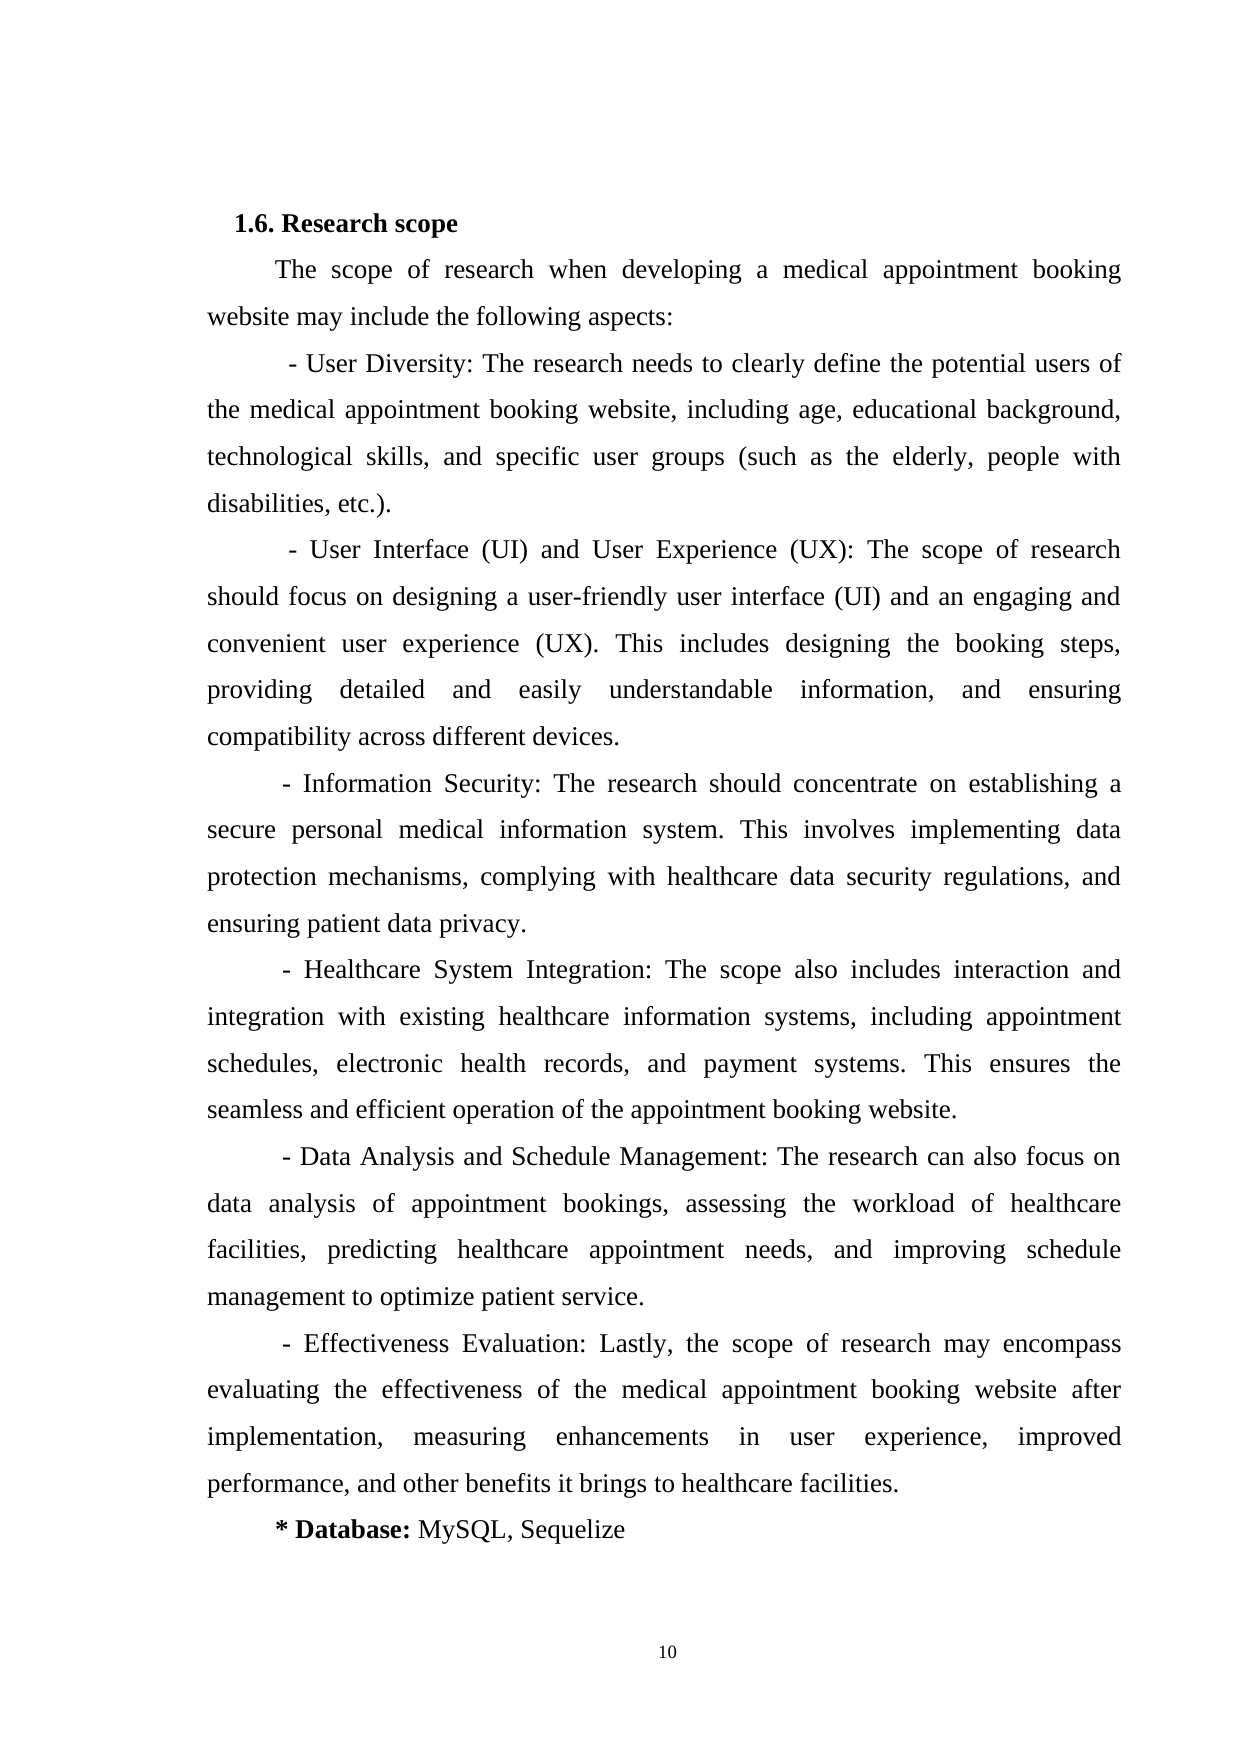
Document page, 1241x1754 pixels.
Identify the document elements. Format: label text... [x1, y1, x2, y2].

subtitle 1.6. Research scope [207, 207, 1122, 238]
text - User Diversity: The research needs to clearly define the potential users of the medical appointment booking website, including age, educational background, technological skills, and specific user groups (such as the elderly, people with disabilities, etc.). [207, 347, 1122, 518]
text - Healthcare System Integration: The scope also includes interaction and integration with existing healthcare information systems, including appointment schedules, electronic health records, and payment systems. This ensures the seamless and efficient operation of the appointment booking website. [207, 953, 1122, 1124]
text * Database: MySQL, Sequelize [207, 1513, 1122, 1544]
text - Effectiveness Evaluation: Lastly, the scope of research may encompass evaluating the effectiveness of the medical appointment booking website after implementation, measuring enhancements in user experience, improved performance, and other benefits it brings to healthcare facilities. [207, 1327, 1122, 1498]
text The scope of research when developing a medical appointment booking website may include the following aspects: [207, 253, 1122, 331]
text - Information Security: The research should concentrate on establishing a secure personal medical information system. This involves implementing data protection mechanisms, complying with healthcare data security regulations, and ensuring patient data privacy. [207, 767, 1122, 938]
text - User Interface (UI) and User Experience (UX): The scope of research should focus on designing a user-friendly user interface (UI) and an engaging and convenient user experience (UX). This includes designing the booking steps, providing detailed and easily understandable information, and ensuring compatibility across different devices. [207, 533, 1122, 751]
text - Data Analysis and Schedule Management: The research can also focus on data analysis of appointment bookings, assessing the workload of healthcare facilities, predicting healthcare appointment needs, and improving schedule management to optimize patient service. [207, 1140, 1122, 1311]
